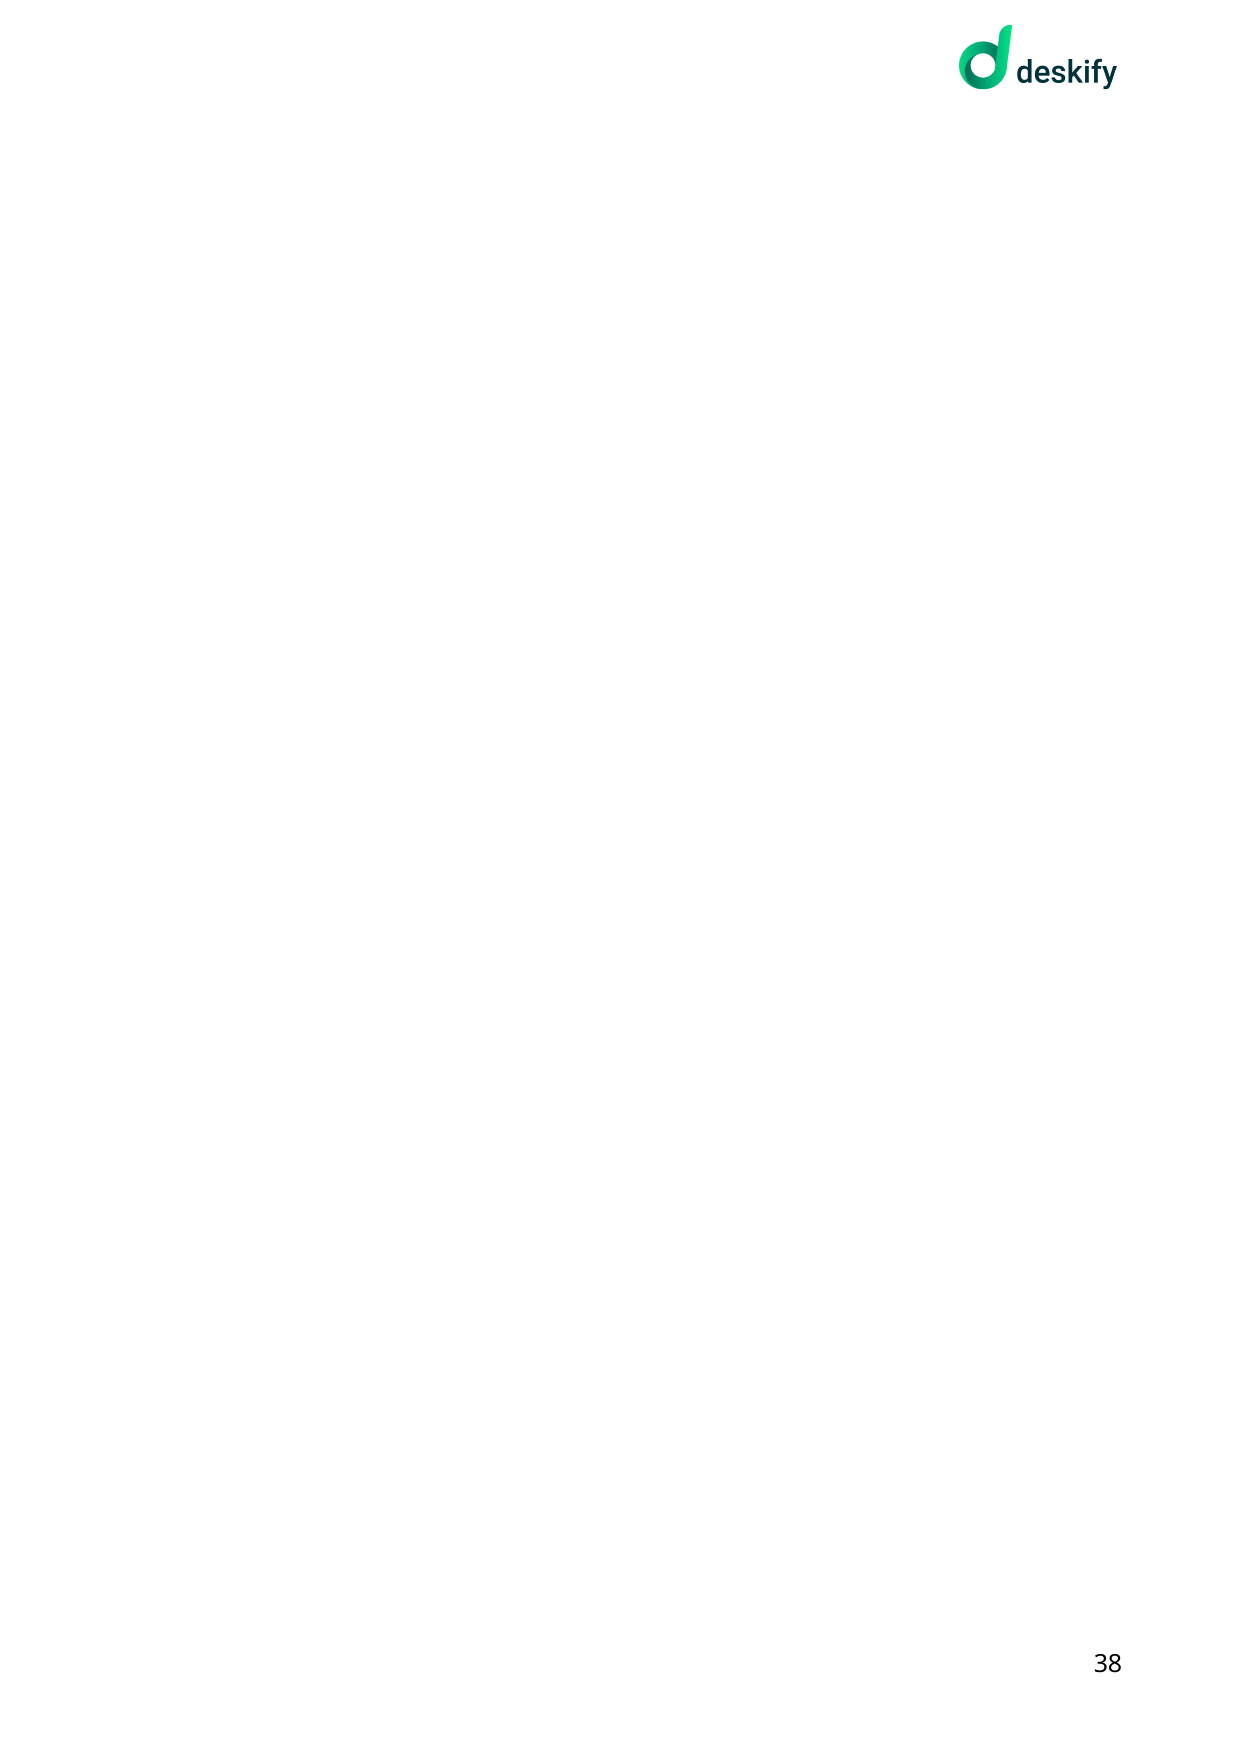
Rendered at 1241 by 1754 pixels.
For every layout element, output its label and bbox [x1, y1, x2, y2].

picture [953, 22, 1127, 92]
